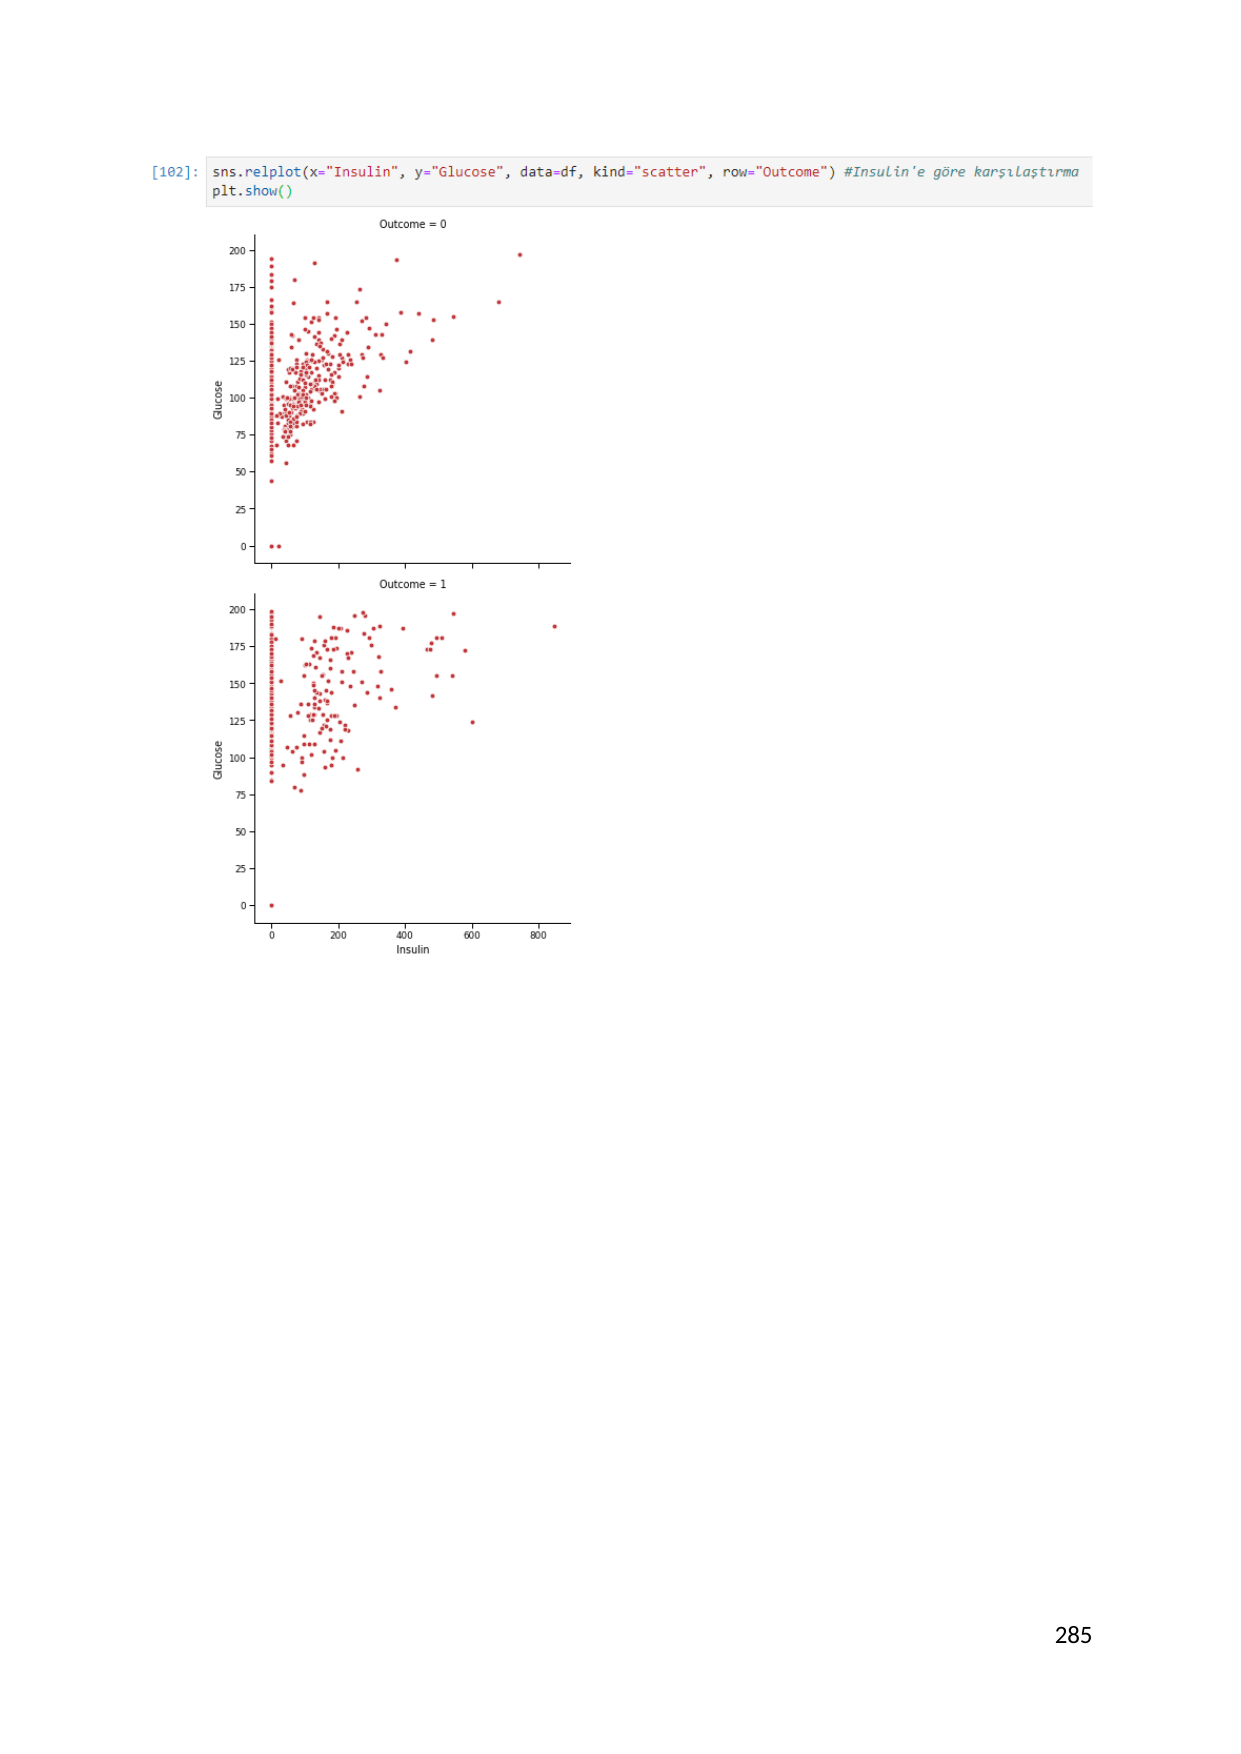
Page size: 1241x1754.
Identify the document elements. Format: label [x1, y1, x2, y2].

picture [147, 147, 1093, 964]
